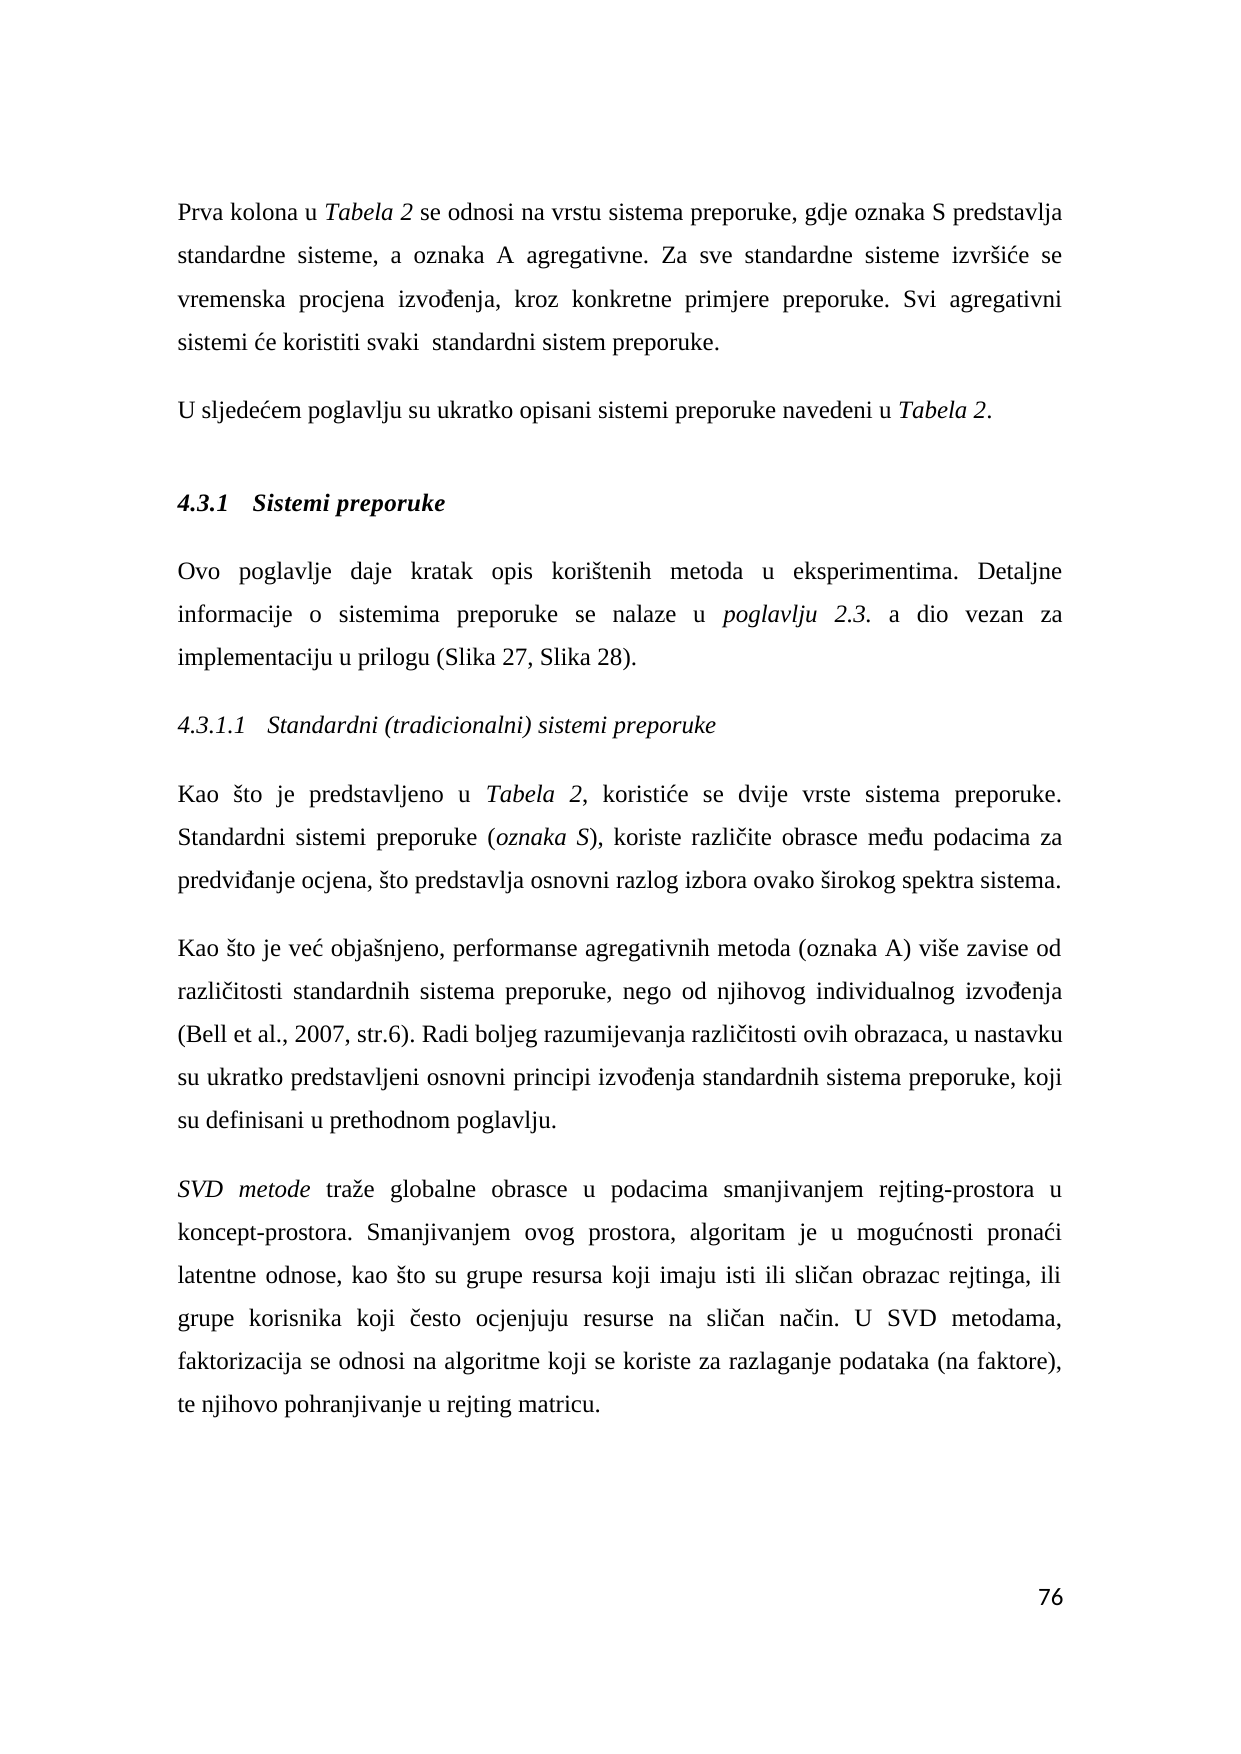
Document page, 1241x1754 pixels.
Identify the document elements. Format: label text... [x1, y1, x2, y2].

subtitle Sistemi preporuke [177, 488, 1063, 517]
subtitle Standardni (tradicionalni) sistemi preporuke [177, 711, 1063, 739]
text Prva kolona u Tabela 2 se odnosi na vrstu sistema preporuke, gdje oznaka S predstavlja standardne sisteme, a oznaka A agregativne. Za sve standardne sisteme izvršiće se vremenska procjena izvođenja, kroz konkretne primjere preporuke. Svi agregativni sistemi će koristiti svaki standardni sistem preporuke. [177, 197, 1063, 356]
text SVD metode traže globalne obrasce u podacima smanjivanjem rejting-prostora u koncept-prostora. Smanjivanjem ovog prostora, algoritam je u mogućnosti pronaći latentne odnose, kao što su grupe resursa koji imaju isti ili sličan obrazac rejtinga, ili grupe korisnika koji često ocjenjuju resurse na sličan način. U SVD metodama, faktorizacija se odnosi na algoritme koji se koriste za razlaganje podataka (na faktore), te njihovo pohranjivanje u rejting matricu. [177, 1174, 1063, 1418]
text Ovo poglavlje daje kratak opis korištenih metoda u eksperimentima. Detaljne informacije o sistemima preporuke se nalaze u poglavlju 2.3. a dio vezan za implementaciju u prilogu (Slika 27, Slika 28). [177, 556, 1063, 671]
text U sljedećem poglavlju su ukratko opisani sistemi preporuke navedeni u Tabela 2. [177, 395, 1063, 424]
text Kao što je već objašnjeno, performanse agregativnih metoda (oznaka A) više zavise od različitosti standardnih sistema preporuke, nego od njihovog individualnog izvođenja (Bell et al., 2007, str.6). Radi boljeg razumijevanja različitosti ovih obrazaca, u nastavku su ukratko predstavljeni osnovni principi izvođenja standardnih sistema preporuke, koji su definisani u prethodnom poglavlju. [177, 933, 1063, 1134]
text Kao što je predstavljeno u Tabela 2, koristiće se dvije vrste sistema preporuke. Standardni sistemi preporuke (oznaka S), koriste različite obrasce među podacima za predviđanje ocjena, što predstavlja osnovni razlog izbora ovako širokog spektra sistema. [177, 779, 1063, 894]
